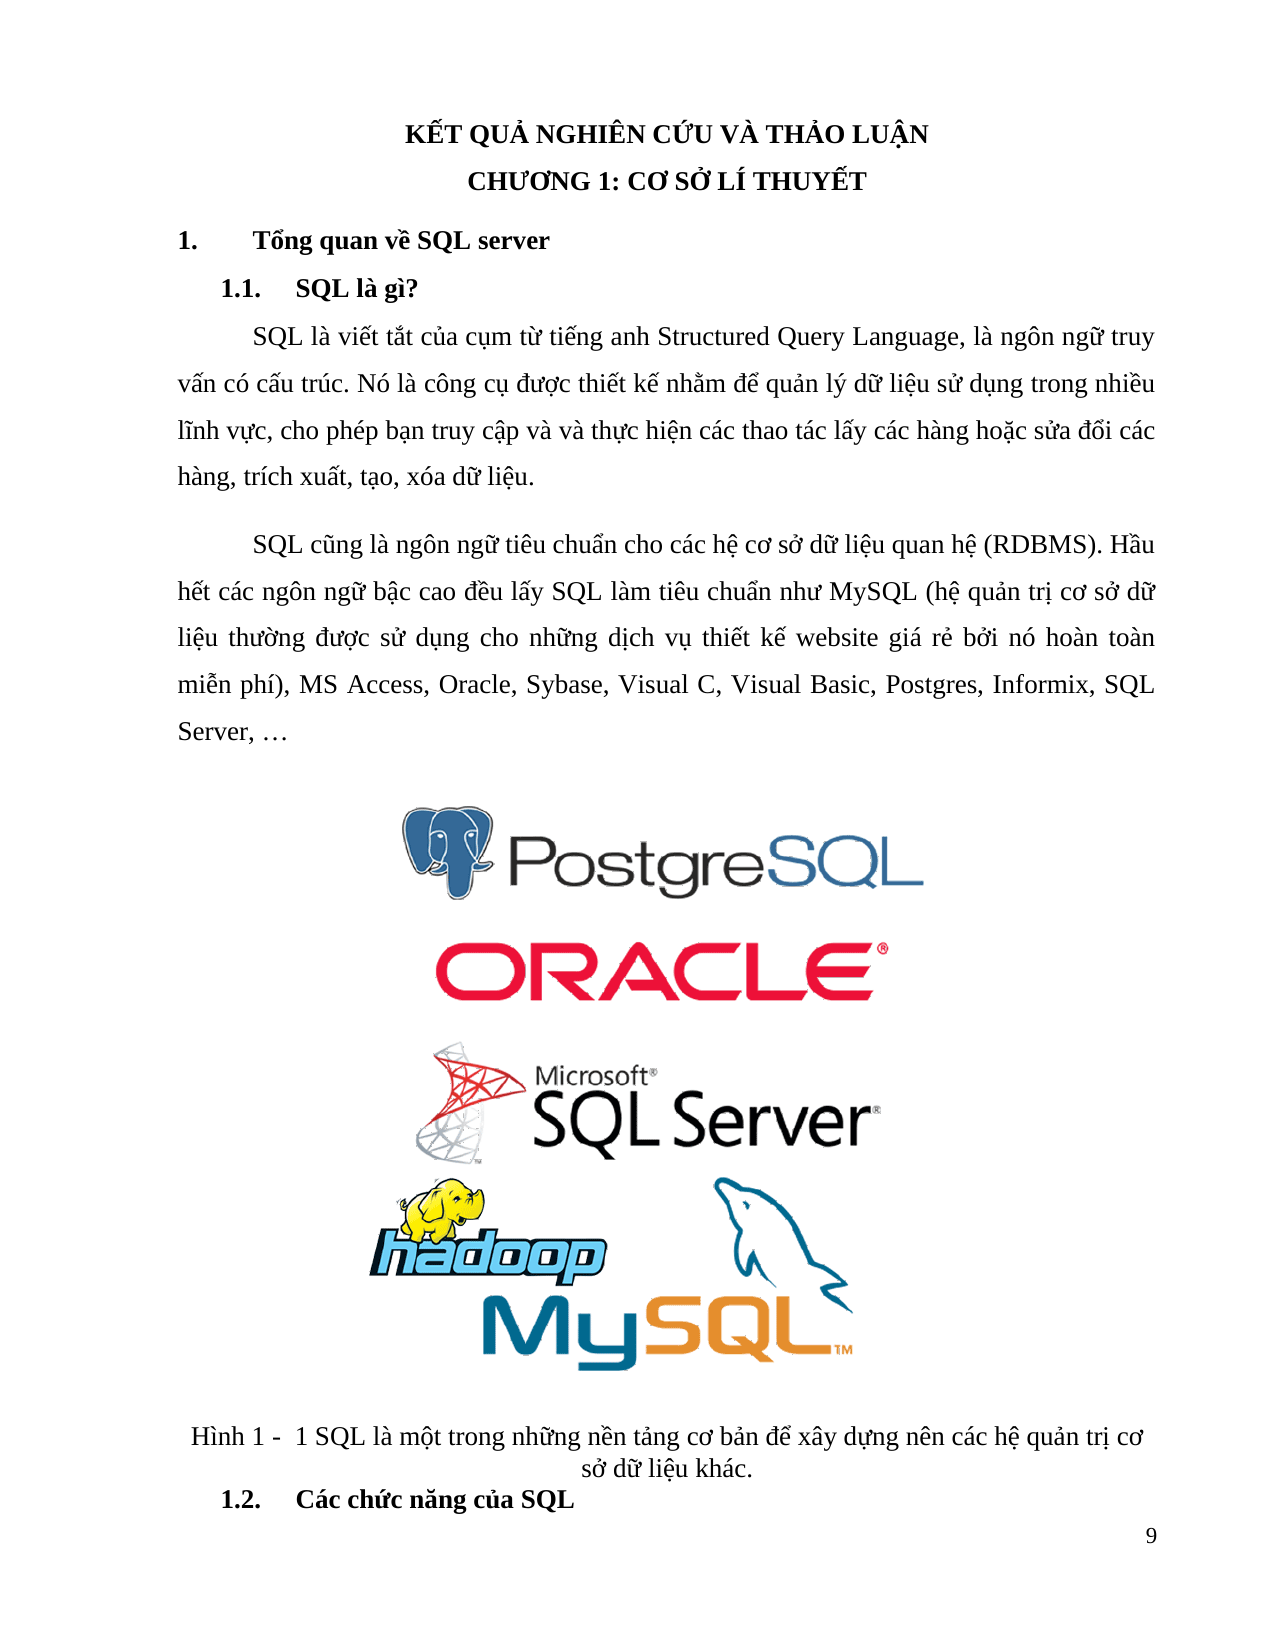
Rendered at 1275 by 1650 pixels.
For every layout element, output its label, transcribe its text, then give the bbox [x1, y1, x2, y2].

list Các chức năng của SQL [220, 1483, 1157, 1514]
list CHƯƠNG 1: CƠ SỞ LÍ THUYẾT [177, 165, 1157, 196]
list KẾT QUẢ NGHIÊN CỨU VÀ THẢO LUẬN [177, 118, 1157, 149]
text SQL là viết tắt của cụm từ tiếng anh Structured Query Language, là ngôn ngữ truy vấn có cấu trúc. Nó là công cụ được thiết kế nhằm để quản lý dữ liệu sử dụng trong nhiều lĩnh vực, cho phép bạn truy cập và và thực hiện các thao tác lấy các hàng hoặc sửa đổi các hàng, trích xuất, tạo, xóa dữ liệu. [177, 320, 1157, 492]
text SQL cũng là ngôn ngữ tiêu chuẩn cho các hệ cơ sở dữ liệu quan hệ (RDBMS). Hầu hết các ngôn ngữ bậc cao đều lấy SQL làm tiêu chuẩn như MySQL (hệ quản trị cơ sở dữ liệu thường được sử dụng cho những dịch vụ thiết kế website giá rẻ bởi nó hoàn toàn miễn phí), MS Access, Oracle, Sybase, Visual C, Visual Basic, Postgres, Informix, SQL Server, … [177, 528, 1157, 746]
subtitle Tổng quan về SQL server [177, 224, 1157, 255]
list SQL là gì? [220, 272, 1157, 303]
picture [338, 782, 996, 1386]
